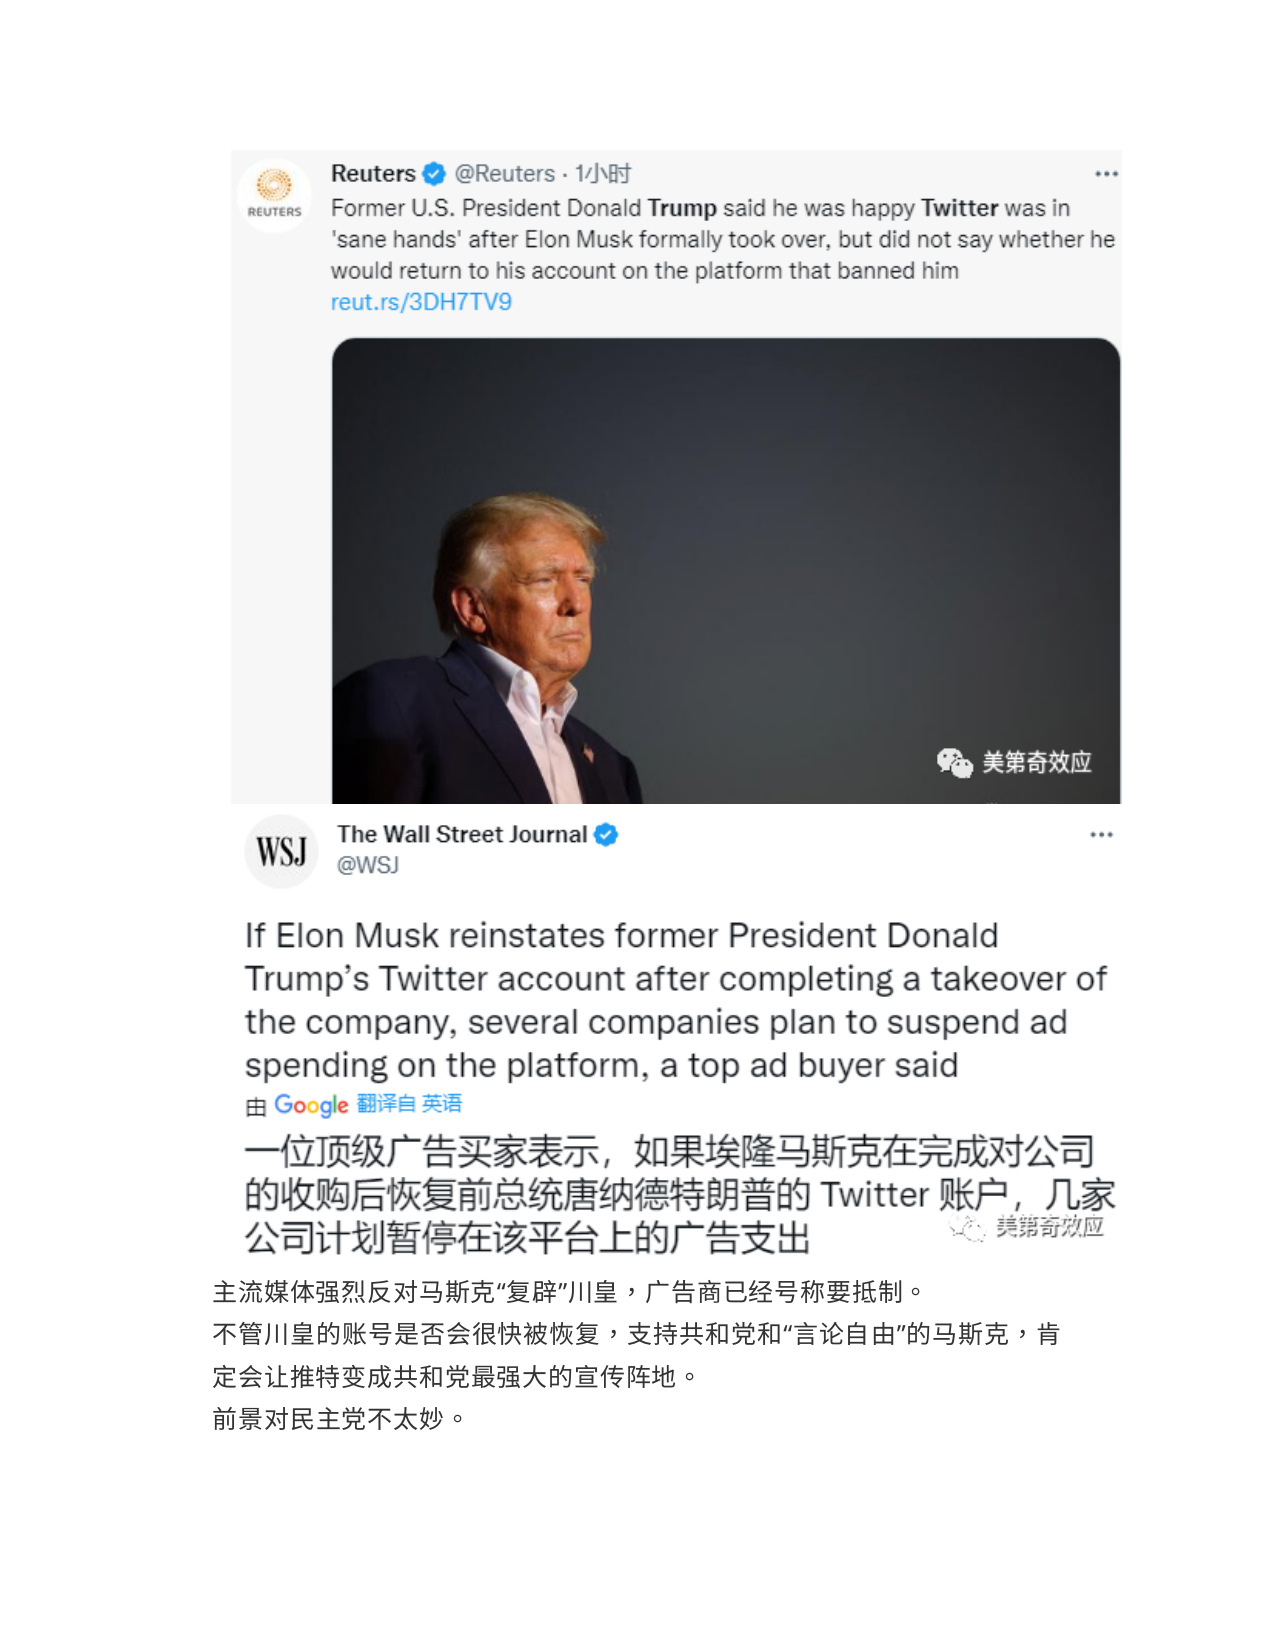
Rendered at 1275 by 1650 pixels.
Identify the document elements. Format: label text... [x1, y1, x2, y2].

text 不管川皇的账号是否会很快被恢复，支持共和党和“言论自由”的马斯克，肯定会让推特变成共和党最强大的宣传阵地。 [212, 1309, 1062, 1394]
text 前景对民主党不太妙。 [212, 1394, 1062, 1436]
text 主流媒体强烈反对马斯克“复辟”川皇，广告商已经号称要抵制。 [212, 1266, 1062, 1309]
picture [231, 150, 1132, 1267]
